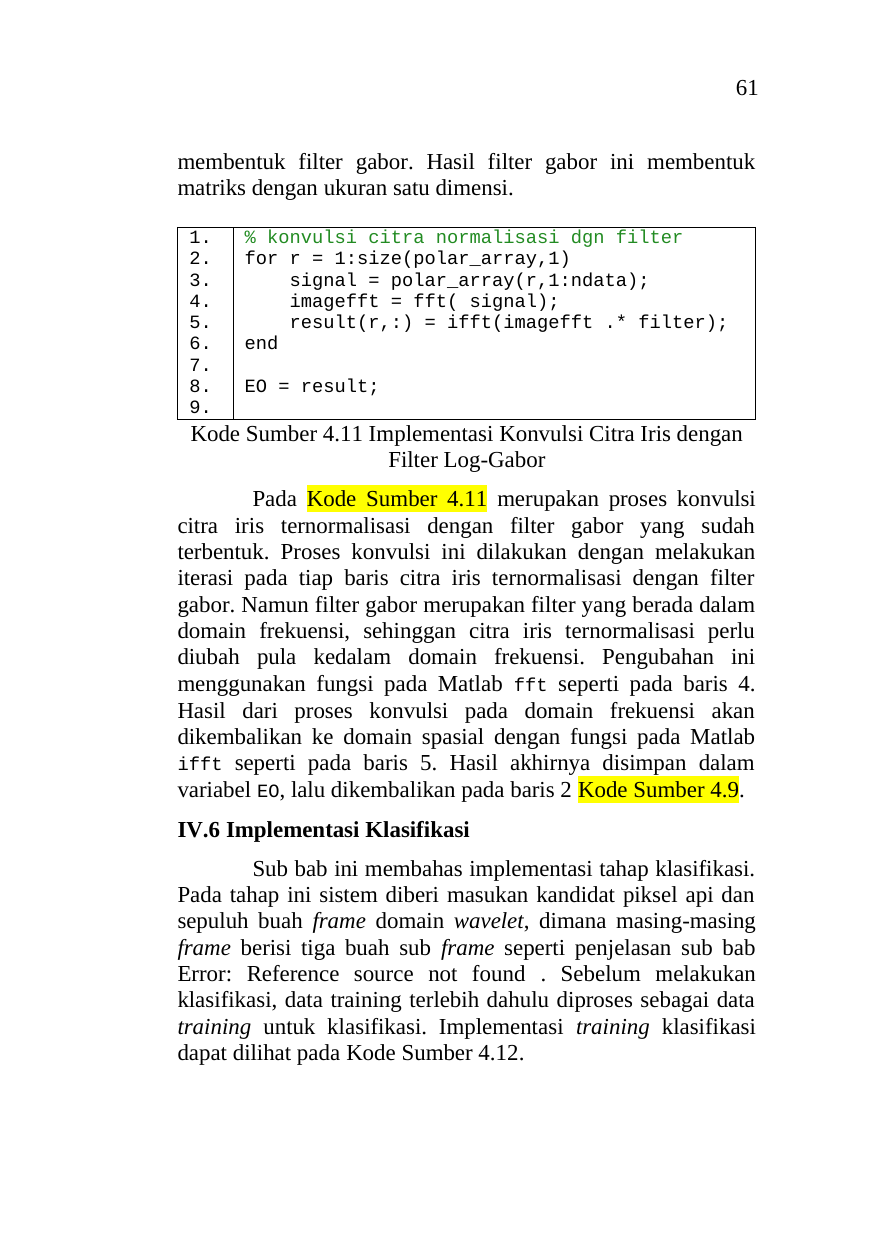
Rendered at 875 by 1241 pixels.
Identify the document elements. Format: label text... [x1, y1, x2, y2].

text Kode Sumber 4.11 Implementasi Konvulsi Citra Iris dengan Filter Log-Gabor [177, 420, 756, 473]
table_header 1. 2. 3. 4. 5. 6. 7. 8. 9. [178, 228, 233, 419]
text Pada Kode Sumber 4.11 merupakan proses konvulsi citra iris ternormalisasi dengan filter gabor yang sudah terbentuk. Proses konvulsi ini dilakukan dengan melakukan iterasi pada tiap baris citra iris ternormalisasi dengan filter gabor. Namun filter gabor merupakan filter yang berada dalam domain frekuensi, sehinggan citra iris ternormalisasi perlu diubah pula kedalam domain frekuensi. Pengubahan ini menggunakan fungsi pada Matlab fft seperti pada baris 4. Hasil dari proses konvulsi pada domain frekuensi akan dikembalikan ke domain spasial dengan fungsi pada Matlab ifft seperti pada baris 5. Hasil akhirnya disimpan dalam variabel EO, lalu dikembalikan pada baris 2 Kode Sumber 4.9. [177, 485, 756, 803]
table_header % konvulsi citra normalisasi dgn filter for r = 1:size(polar_array,1) signal = polar_array(r,1:ndata); imagefft = fft( signal); result(r,:) = ifft(imagefft .* filter); end EO = result; [234, 228, 755, 419]
subtitle Implementasi Klasifikasi [177, 816, 756, 842]
